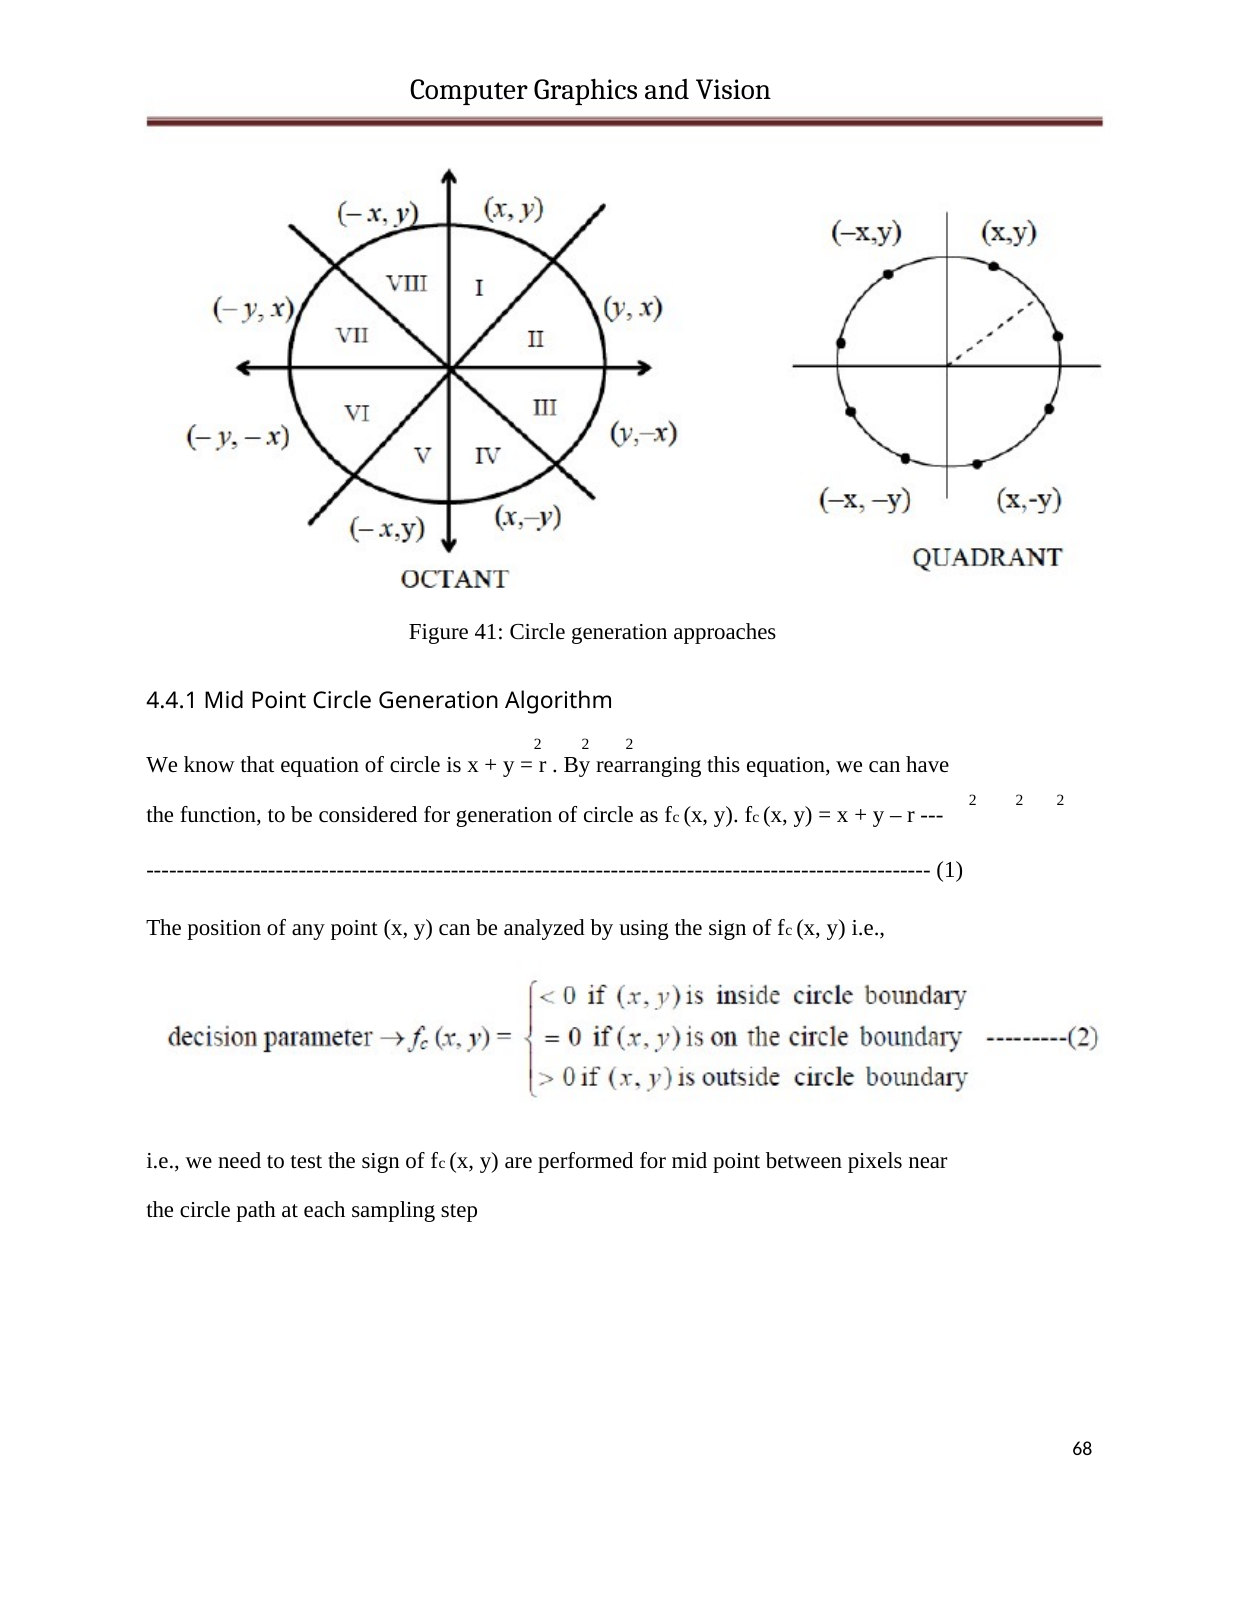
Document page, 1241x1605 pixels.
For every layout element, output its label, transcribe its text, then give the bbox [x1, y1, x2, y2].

text 2 [625, 735, 707, 751]
text 2 [533, 735, 581, 751]
text We know that equation of circle is x + y = r . By rearranging this equation, we can have [146, 751, 1167, 777]
text 68 [1072, 1436, 1168, 1461]
text 2 [581, 735, 625, 751]
picture [4, 4, 1241, 1605]
text Computer Graphics and Vision [410, 73, 903, 107]
text The position of any point (x, y) can be analyzed by using the sign of fc (x, y) i.e., [146, 914, 1068, 940]
text ------------------------------------------------------------------------------------------------------- (1) [146, 856, 1160, 883]
text the function, to be considered for generation of circle as fc (x, y). fc (x, y) = x + y – r --- [146, 801, 1168, 827]
text the circle path at each sampling step [146, 1196, 601, 1223]
text Figure 41: Circle generation approaches [409, 618, 904, 644]
text i.e., we need to test the sign of fc (x, y) are performed for mid point between pixels near [146, 1147, 1167, 1173]
text 4.4.1 Mid Point Circle Generation Algorithm [146, 684, 724, 715]
